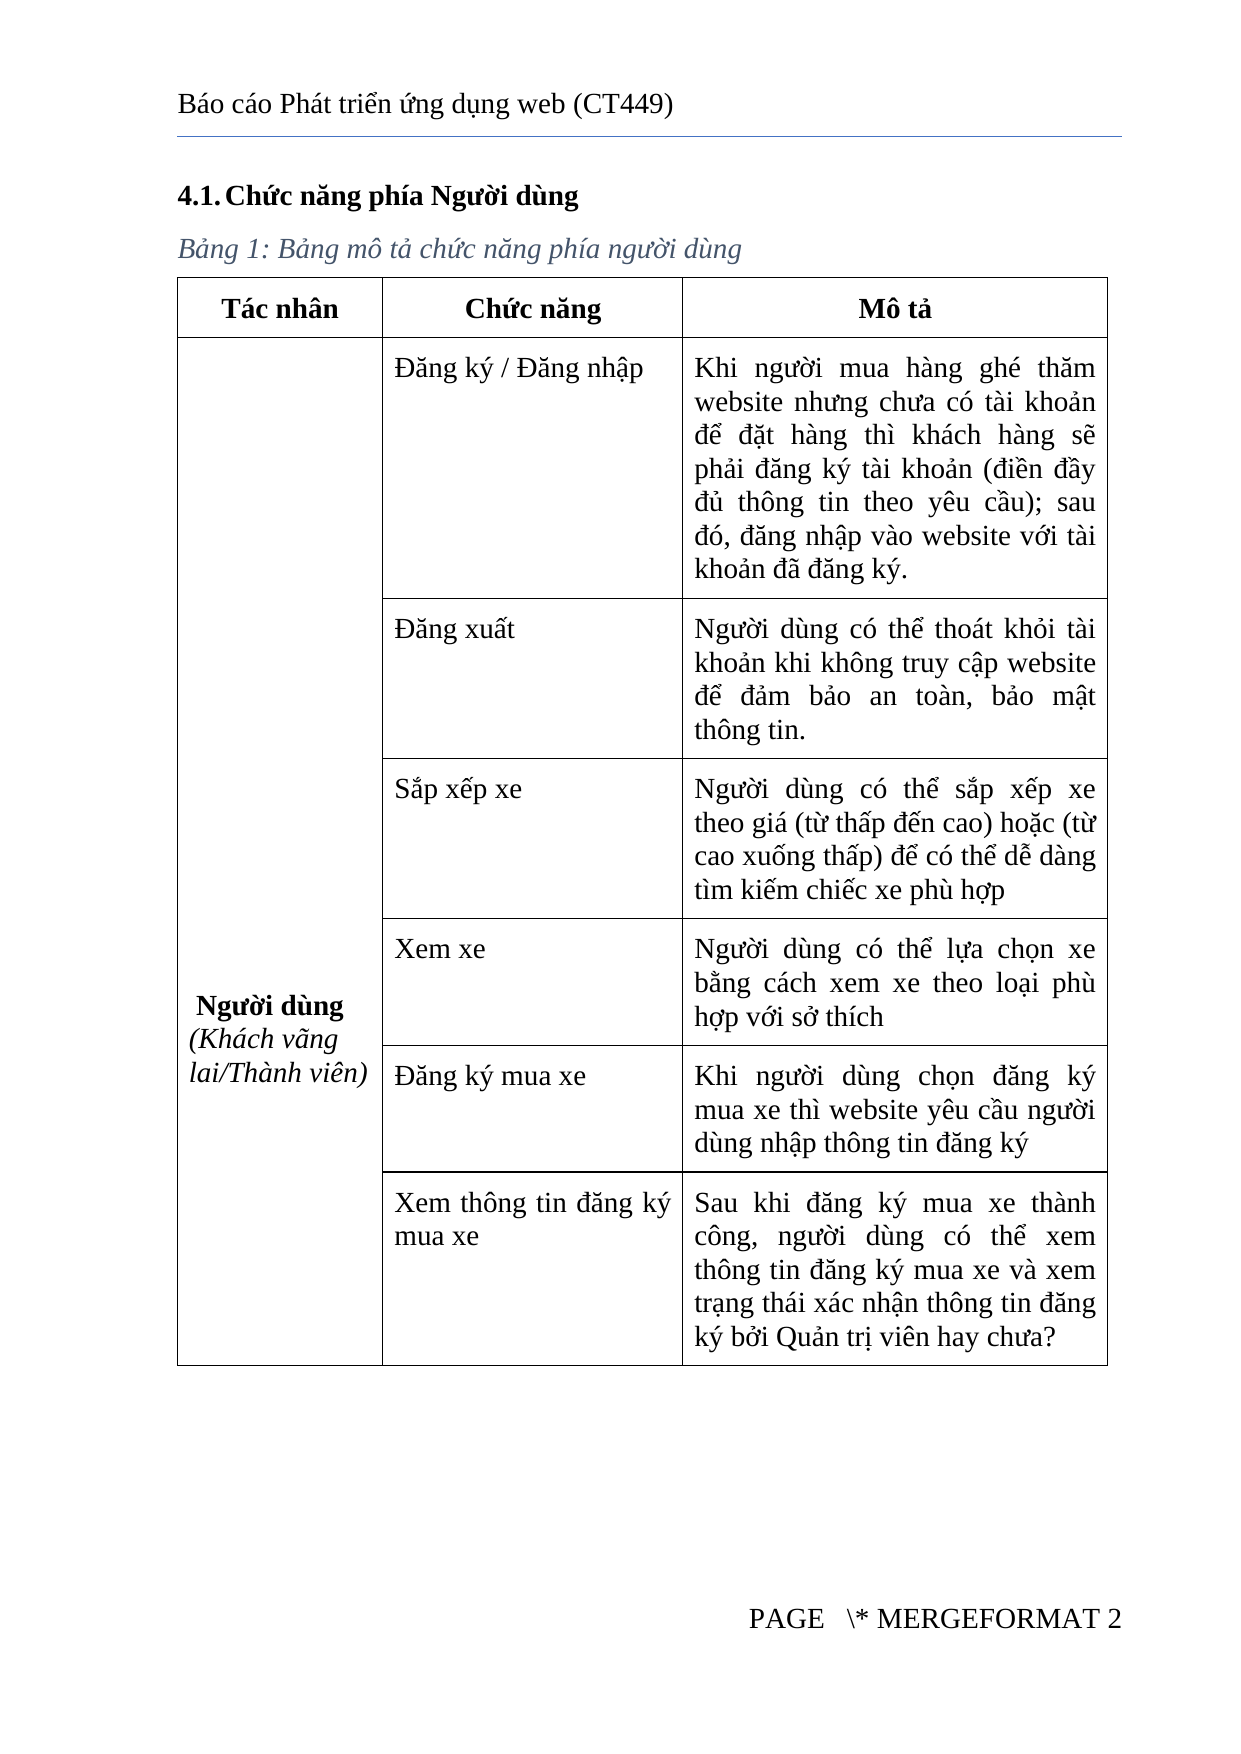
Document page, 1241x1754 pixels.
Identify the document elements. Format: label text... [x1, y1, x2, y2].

table_cell Khi người mua hàng ghé thăm website nhưng chưa có tài khoản để đặt hàng thì khách hàng sẽ phải đăng ký tài khoản (điền đầy đủ thông tin theo yêu cầu); sau đó, đăng nhập vào website với tài khoản đã đăng ký. [683, 338, 1107, 598]
table_header Mô tả [683, 278, 1107, 337]
table_cell Người dùng (Khách vãng lai/Thành viên) [178, 338, 382, 1365]
table_cell Người dùng có thể sắp xếp xe theo giá (từ thấp đến cao) hoặc (từ cao xuống thấp) để có thể dễ dàng tìm kiếm chiếc xe phù hợp [683, 759, 1107, 918]
table_header Tác nhân [178, 278, 382, 337]
table_cell Đăng ký / Đăng nhập [383, 338, 682, 598]
table_cell Khi người dùng chọn đăng ký mua xe thì website yêu cầu người dùng nhập thông tin đăng ký [683, 1046, 1107, 1171]
table_cell Sau khi đăng ký mua xe thành công, người dùng có thể xem thông tin đăng ký mua xe và xem trạng thái xác nhận thông tin đăng ký bởi Quản trị viên hay chưa? [683, 1173, 1107, 1365]
table_cell Người dùng có thể lựa chọn xe bằng cách xem xe theo loại phù hợp với sở thích [683, 919, 1107, 1045]
text Chức năng phía Người dùng [177, 178, 1122, 212]
table_cell Đăng xuất [383, 599, 682, 758]
text Bảng 1: Bảng mô tả chức năng phía người dùng [177, 231, 1122, 265]
table_cell Xem thông tin đăng ký mua xe [383, 1173, 682, 1365]
table_cell Sắp xếp xe [383, 759, 682, 918]
table_cell Xem xe [383, 919, 682, 1045]
table_cell Người dùng có thể thoát khỏi tài khoản khi không truy cập website để đảm bảo an toàn, bảo mật thông tin. [683, 599, 1107, 758]
table_cell Đăng ký mua xe [383, 1046, 682, 1171]
table_header Chức năng [383, 278, 682, 337]
